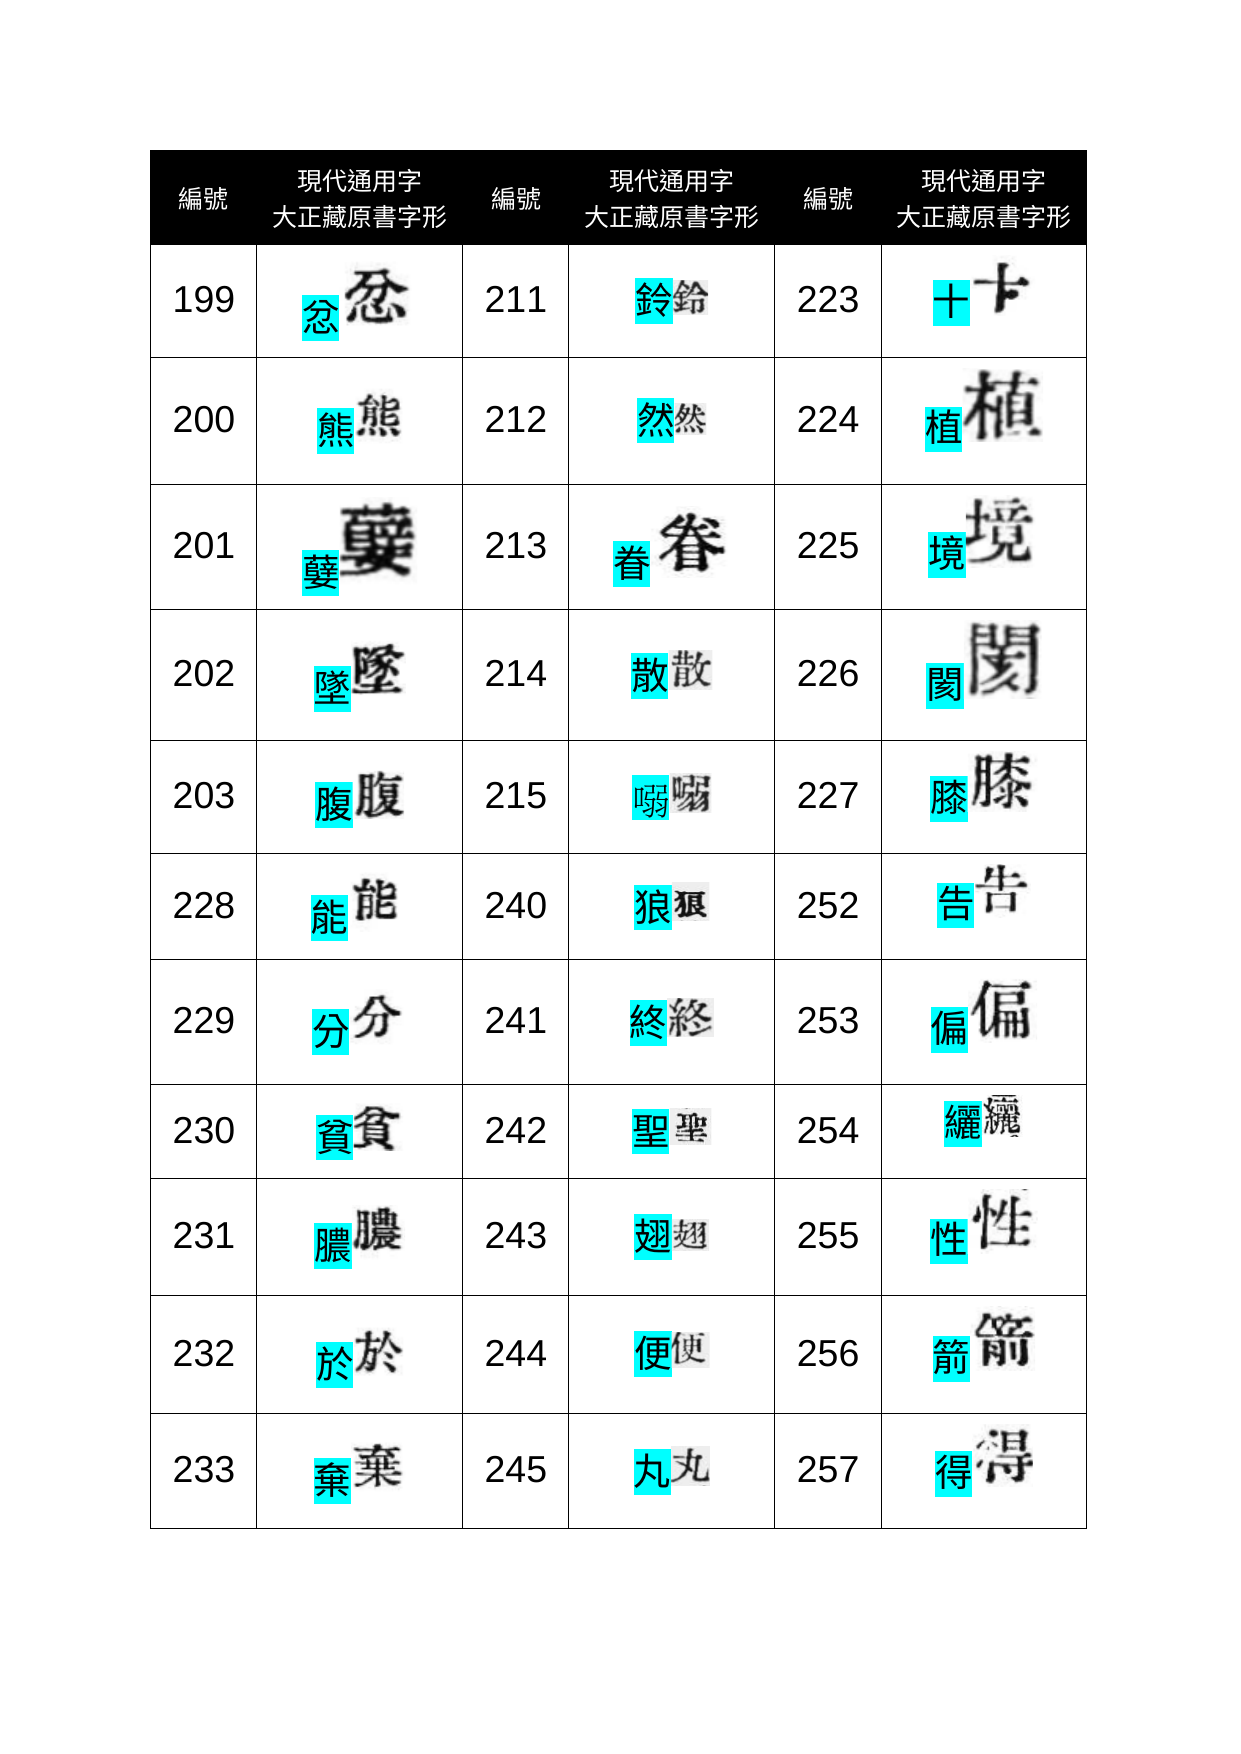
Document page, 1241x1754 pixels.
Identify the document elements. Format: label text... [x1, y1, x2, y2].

picture [672, 280, 709, 315]
table_cell 203 [151, 741, 256, 853]
table_cell 膿 [257, 1179, 462, 1295]
table_cell 233 [151, 1414, 256, 1528]
table_cell 240 [463, 854, 568, 959]
picture [339, 497, 418, 587]
table_cell 228 [151, 854, 256, 959]
table_cell 告 [882, 854, 1086, 959]
picture [671, 882, 710, 921]
picture [963, 620, 1042, 699]
table_cell 201 [151, 485, 256, 609]
table_cell 棄 [257, 1414, 462, 1528]
picture [348, 872, 409, 932]
table_cell 245 [463, 1414, 568, 1528]
picture [671, 1219, 710, 1251]
picture [354, 387, 403, 445]
picture [965, 495, 1040, 568]
table_cell 於 [257, 1296, 462, 1413]
table_cell 熊 [257, 358, 462, 483]
picture [970, 1306, 1036, 1371]
table_cell 終 [569, 960, 774, 1084]
table_cell 231 [151, 1179, 256, 1295]
table_cell 性 [882, 1179, 1086, 1295]
table_cell 箭 [882, 1296, 1086, 1413]
table_cell 植 [882, 358, 1086, 483]
picture [981, 1095, 1024, 1137]
picture [674, 403, 707, 435]
picture [351, 1438, 406, 1495]
table_cell 226 [775, 610, 881, 740]
picture [968, 970, 1038, 1043]
table_cell 256 [775, 1296, 881, 1413]
picture [967, 751, 1038, 812]
table_cell 230 [151, 1085, 256, 1178]
picture [667, 998, 714, 1037]
table_cell 213 [463, 485, 568, 609]
table_cell 眷 [569, 485, 774, 609]
table_cell 狼 [569, 854, 774, 959]
table_cell 腹 [257, 741, 462, 853]
table_cell 257 [775, 1414, 881, 1528]
table_cell 224 [775, 358, 881, 483]
picture [650, 506, 731, 578]
table_cell 散 [569, 610, 774, 740]
table_cell 252 [775, 854, 881, 959]
picture [962, 368, 1044, 442]
table_cell 243 [463, 1179, 568, 1295]
table_cell 255 [775, 1179, 881, 1295]
picture [352, 765, 405, 819]
table_cell 𠺁 [569, 741, 774, 853]
picture [668, 650, 713, 690]
picture [671, 1446, 710, 1486]
table_header 編號 [463, 151, 568, 244]
table_cell 200 [151, 358, 256, 483]
table_cell 丸 [569, 1414, 774, 1528]
picture [353, 1320, 404, 1379]
picture [351, 1205, 406, 1260]
picture [353, 1102, 404, 1151]
table_cell 253 [775, 960, 881, 1084]
table_cell 223 [775, 245, 881, 357]
table_cell 227 [775, 741, 881, 853]
table_cell 244 [463, 1296, 568, 1413]
table_cell 偏 [882, 960, 1086, 1084]
picture [351, 638, 406, 703]
table_cell 㜸 [257, 485, 462, 609]
table_cell 得 [882, 1414, 1086, 1528]
table_cell 分 [257, 960, 462, 1084]
table_cell 閡 [882, 610, 1086, 740]
table_cell 211 [463, 245, 568, 357]
table_cell 212 [463, 358, 568, 483]
table_cell 貧 [257, 1085, 462, 1178]
picture [671, 1332, 710, 1368]
table_header 現代通用字 大正藏原書字形 [882, 151, 1086, 244]
picture [970, 255, 1036, 316]
table_cell 214 [463, 610, 568, 740]
table_header 現代通用字 大正藏原書字形 [569, 151, 774, 244]
table_cell 199 [151, 245, 256, 357]
table_cell 232 [151, 1296, 256, 1413]
table_cell 202 [151, 610, 256, 740]
table_header 編號 [775, 151, 881, 244]
table_cell 十 [882, 245, 1086, 357]
picture [669, 1108, 712, 1145]
picture [967, 1189, 1038, 1254]
picture [669, 773, 712, 813]
table_cell 229 [151, 960, 256, 1084]
table_cell 鈴 [569, 245, 774, 357]
table_cell 254 [775, 1085, 881, 1178]
table_cell 便 [569, 1296, 774, 1413]
table_cell 膝 [882, 741, 1086, 853]
picture [349, 989, 408, 1046]
table_cell 215 [463, 741, 568, 853]
table_cell 225 [775, 485, 881, 609]
table_cell 忿 [257, 245, 462, 357]
table_cell 翅 [569, 1179, 774, 1295]
table_cell 境 [882, 485, 1086, 609]
table_cell 纚 [882, 1085, 1086, 1178]
picture [972, 1424, 1033, 1487]
table_cell 242 [463, 1085, 568, 1178]
table_header 現代通用字 大正藏原書字形 [257, 151, 462, 244]
table_cell 能 [257, 854, 462, 959]
table_cell 241 [463, 960, 568, 1084]
table_cell 然 [569, 358, 774, 483]
picture [339, 261, 418, 332]
picture [974, 864, 1031, 918]
table_cell 聖 [569, 1085, 774, 1178]
table_cell 墜 [257, 610, 462, 740]
table_header 編號 [151, 151, 256, 244]
